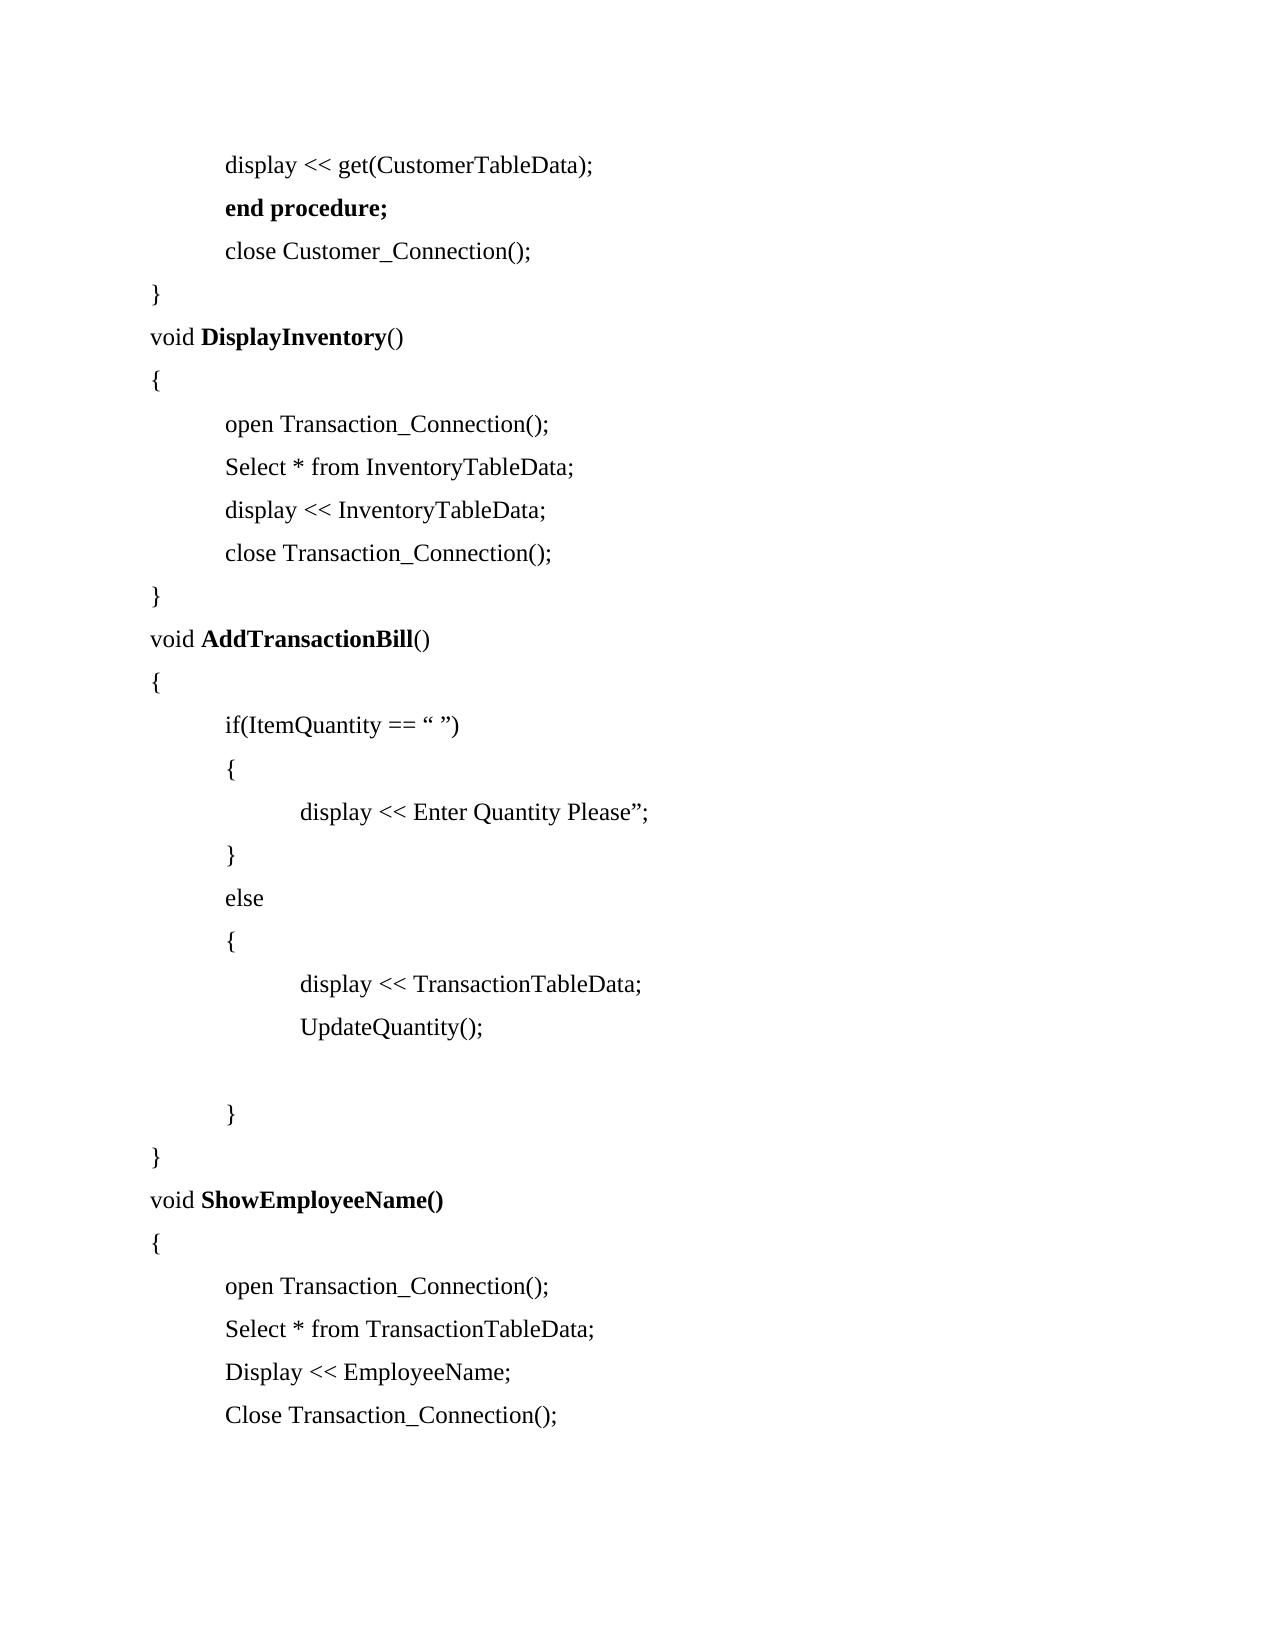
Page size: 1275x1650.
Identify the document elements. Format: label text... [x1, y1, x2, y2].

text void DisplayInventory() [150, 322, 1125, 351]
text display << InventoryTableData; [150, 495, 1125, 524]
text open Transaction_Connection(); [150, 1271, 1125, 1300]
text { [150, 926, 1125, 955]
text display << get(CustomerTableData); [150, 150, 1125, 179]
text Select * from TransactionTableData; [150, 1314, 1125, 1343]
text { [150, 1228, 1125, 1257]
text close Transaction_Connection(); [150, 538, 1125, 567]
text } [150, 1142, 1125, 1171]
text display << Enter Quantity Please”; [225, 797, 1125, 826]
text Display << EmployeeName; [150, 1357, 1125, 1386]
text void AddTransactionBill() [150, 624, 1125, 653]
text else [150, 883, 1125, 912]
text open Transaction_Connection(); [150, 409, 1125, 437]
text } [150, 279, 1125, 308]
text { [150, 366, 1125, 394]
text } [150, 581, 1125, 610]
text display << TransactionTableData; [225, 969, 1125, 998]
text Select * from InventoryTableData; [150, 452, 1125, 481]
text } [150, 840, 1125, 869]
text { [150, 667, 1125, 696]
text { [150, 754, 1125, 782]
text if(ItemQuantity == “ ”) [150, 711, 1125, 739]
text close Customer_Connection(); [150, 236, 1125, 265]
text Close Transaction_Connection(); [150, 1401, 1125, 1429]
text end procedure; [150, 193, 1125, 222]
text } [150, 1099, 1125, 1127]
text void ShowEmployeeName() [150, 1185, 1125, 1214]
text UpdateQuantity(); [225, 1012, 1125, 1041]
